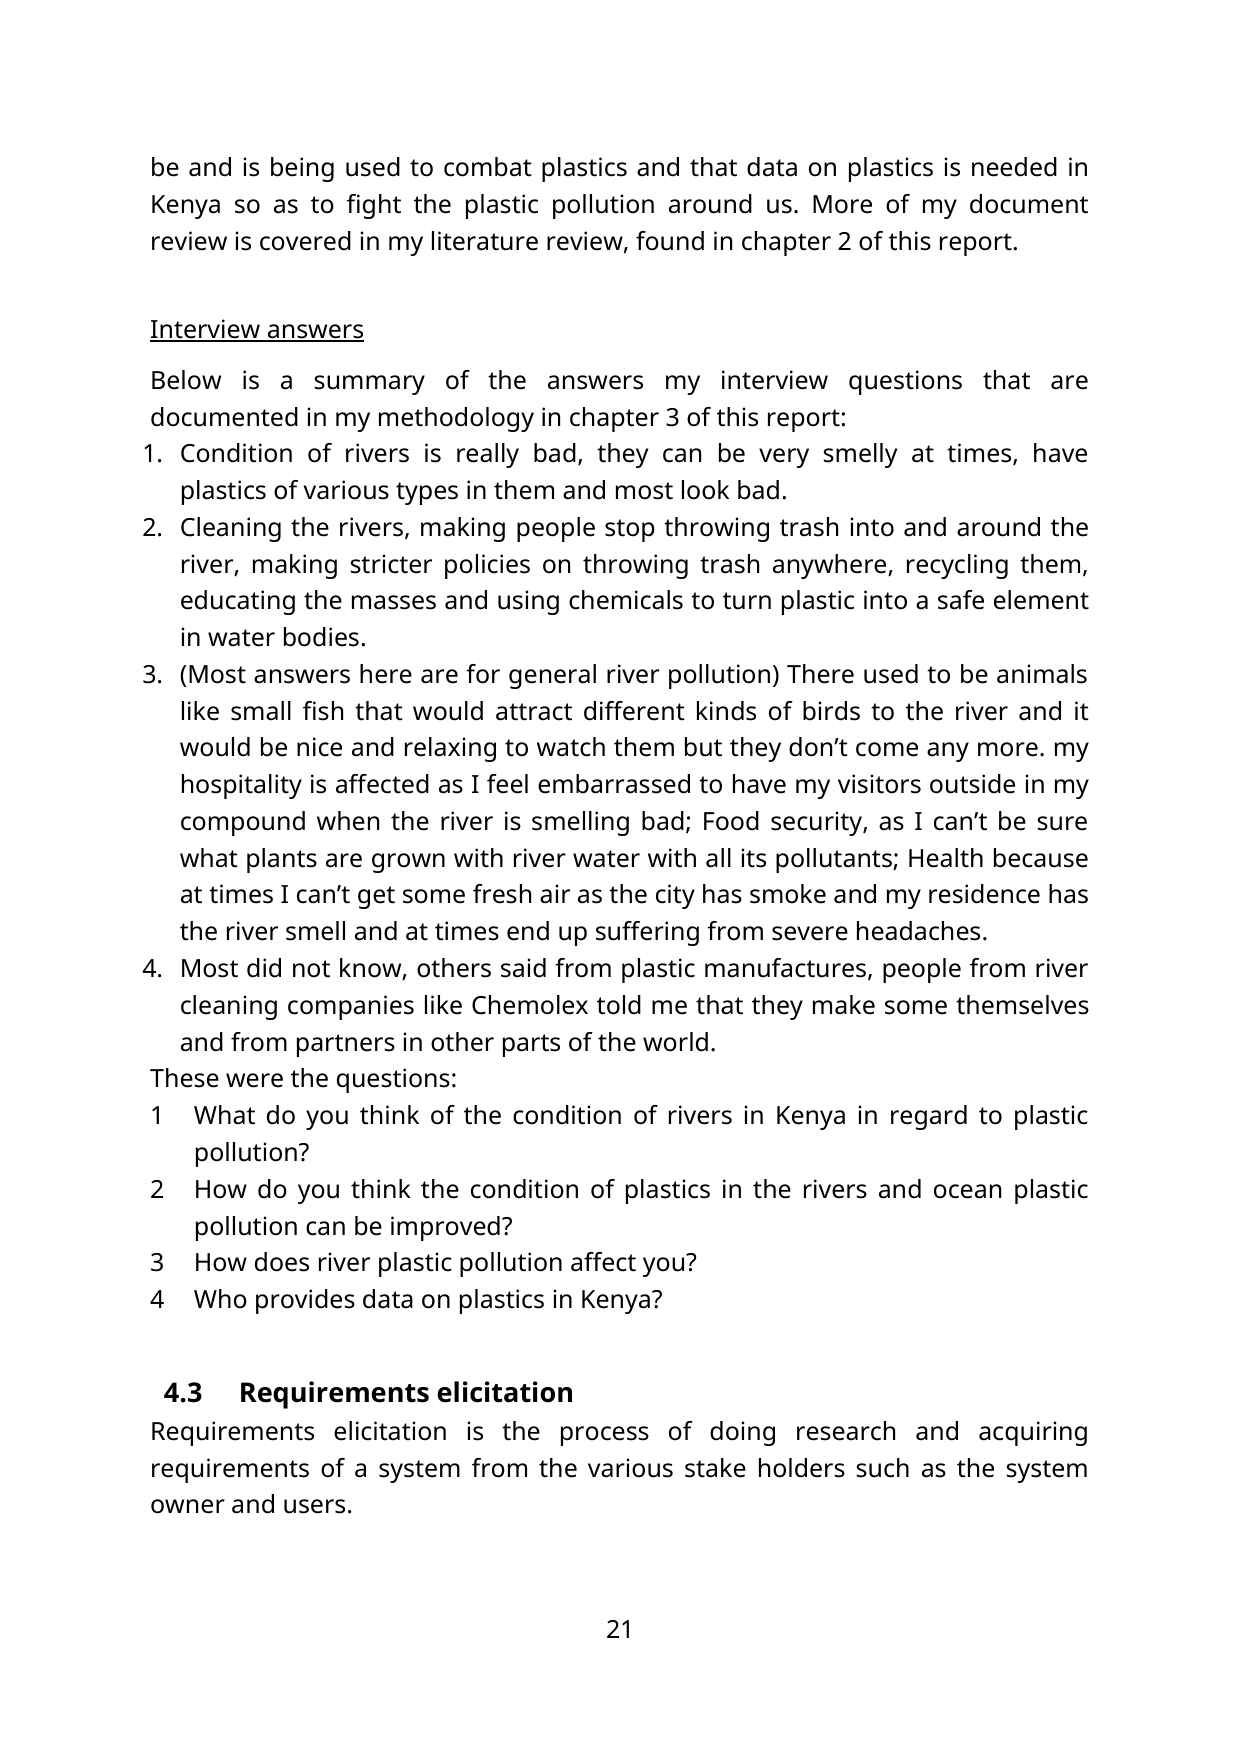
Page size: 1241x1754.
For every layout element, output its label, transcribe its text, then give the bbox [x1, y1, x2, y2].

list Who provides data on plastics in Kenya? [150, 1282, 1090, 1316]
list What do you think of the condition of rivers in Kenya in regard to plastic pollution? [150, 1098, 1090, 1169]
text Requirements elicitation is the process of doing research and acquiring requirements of a system from the various stake holders such as the system owner and users. [150, 1413, 1090, 1521]
list Condition of rivers is really bad, they can be very smelly at times, have plastics of various types in them and most look bad. [142, 436, 1090, 507]
list How do you think the condition of plastics in the rivers and ocean plastic pollution can be improved? [150, 1171, 1090, 1242]
list Most did not know, others said from plastic manufactures, people from river cleaning companies like Chemolex told me that they make some themselves and from partners in other parts of the world. [142, 951, 1090, 1058]
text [150, 150, 1090, 258]
list (Most answers here are for general river pollution) There used to be animals like small fish that would attract different kinds of birds to the river and it would be nice and relaxing to watch them but they don’t come any more. my hospitality is affected as I feel embarrassed to have my visitors outside in my compound when the river is smelling bad; Food security, as I can’t be sure what plants are grown with river water with all its pollutants; Health because at times I can’t get some fresh air as the city has smoke and my residence has the river smell and at times end up suffering from severe headaches. [142, 657, 1090, 948]
subtitle Requirements elicitation [164, 1374, 1090, 1411]
text Below is a summary of the answers my interview questions that are documented in my methodology in chapter 3 of this report: [150, 362, 1090, 433]
text Interview answers [150, 311, 1090, 345]
text These were the questions: [150, 1061, 1090, 1095]
list How does river plastic pollution affect you? [150, 1245, 1090, 1279]
list Cleaning the rivers, making people stop throwing trash into and around the river, making stricter policies on throwing trash anywhere, recycling them, educating the masses and using chemicals to turn plastic into a safe element in water bodies. [142, 509, 1090, 654]
